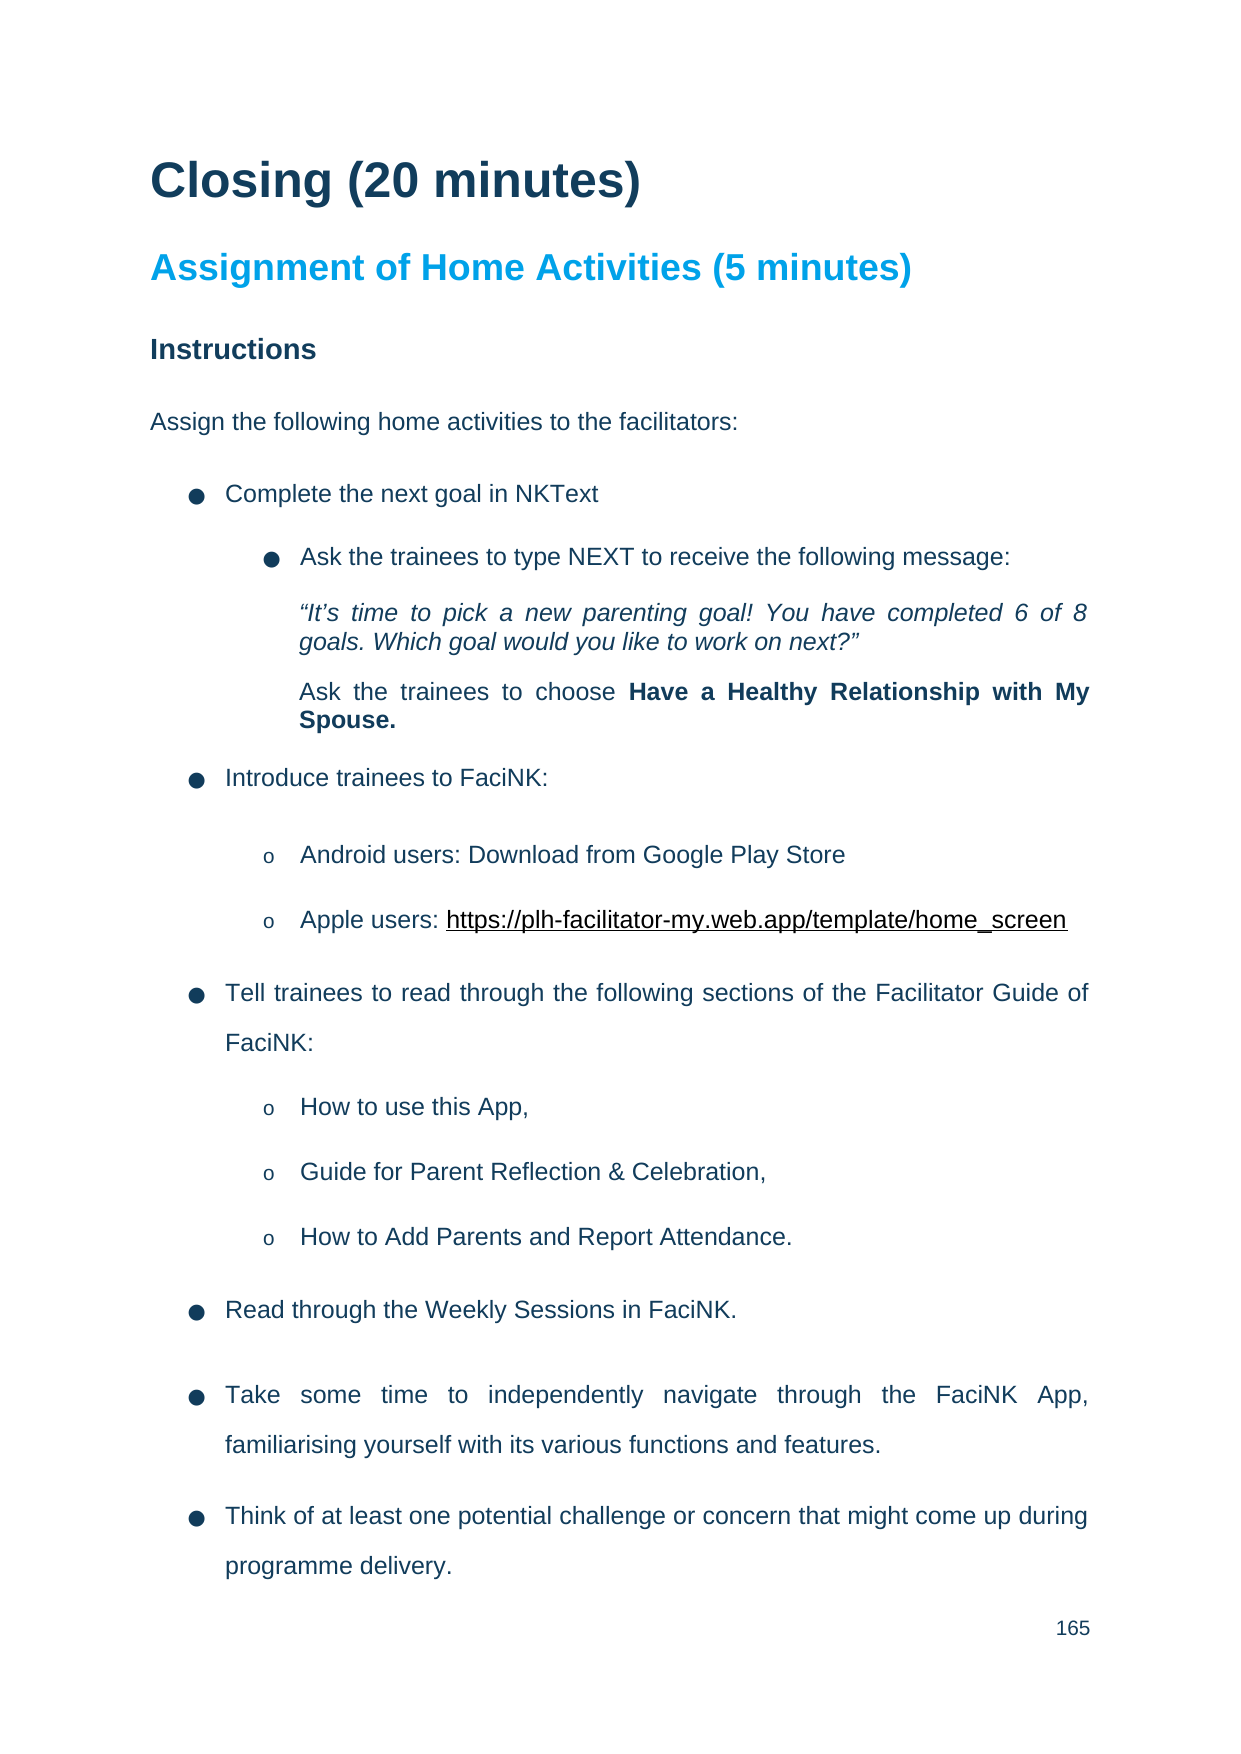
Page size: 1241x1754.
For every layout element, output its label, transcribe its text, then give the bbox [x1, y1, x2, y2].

list How to use this App, [262, 1092, 1090, 1121]
text Ask the trainees to choose Have a Healthy Relationship with My Spouse. [299, 677, 1090, 734]
list Take some time to independently navigate through the FaciNK App, familiarising yourself with its various functions and features. [187, 1372, 1090, 1458]
subtitle Instructions [150, 332, 1090, 366]
list Complete the next goal in NKText [187, 471, 1090, 514]
list Ask the trainees to type NEXT to receive the following message: [262, 535, 1090, 578]
list Think of at least one potential challenge or concern that might come up during programme delivery. [187, 1493, 1090, 1579]
text “It’s time to pick a new parenting goal! You have completed 6 of 8 goals. Which goal would you like to work on next?” [299, 598, 1090, 656]
text Assign the following home activities to the facilitators: [150, 407, 1090, 436]
list How to Add Parents and Report Attendance. [262, 1222, 1090, 1252]
subtitle Assignment of Home Activities (5 minutes) [150, 245, 1090, 288]
list Tell trainees to read through the following sections of the Facilitator Guide of FaciNK: [187, 971, 1090, 1056]
subtitle Closing (20 minutes) [150, 150, 1090, 207]
list Introduce trainees to FaciNK: [187, 755, 1090, 798]
list Read through the Weekly Sessions in FaciNK. [187, 1288, 1090, 1330]
list Guide for Parent Reflection & Celebration, [262, 1157, 1090, 1187]
list Android users: Download from Google Play Store [262, 840, 1090, 870]
list Apple users: https://plh-facilitator-my.web.app/template/home_screen [262, 905, 1090, 935]
